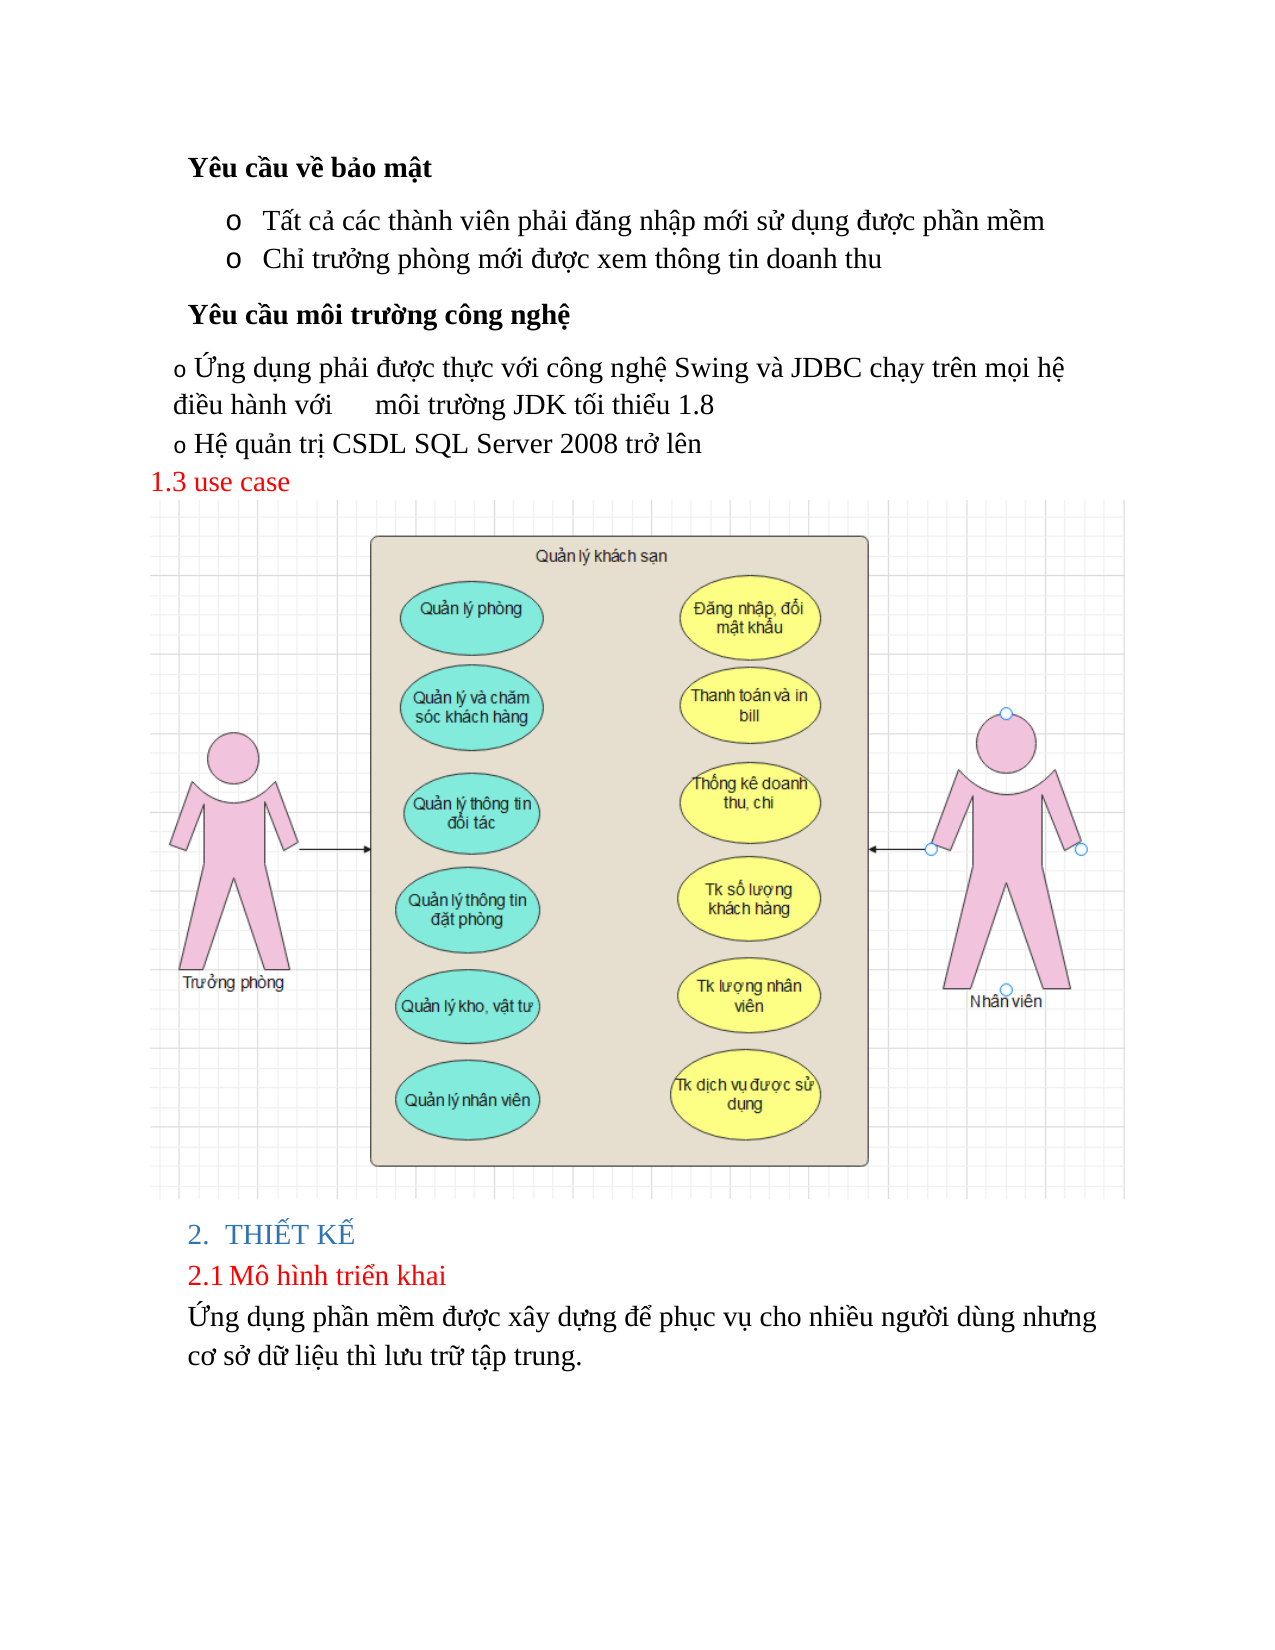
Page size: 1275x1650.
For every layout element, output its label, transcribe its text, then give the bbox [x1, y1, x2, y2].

list Chỉ trưởng phòng mới được xem thông tin doanh thu [225, 242, 1125, 278]
text Yêu cầu về bảo mật [187, 150, 1125, 183]
list Ứng dụng phải được thực với công nghệ Swing và JDBC chạy trên mọi hệ điều hành với môi trường JDK tối thiểu 1.8 [173, 350, 1103, 421]
list Tất cả các thành viên phải đăng nhập mới sử dụng được phần mềm [225, 203, 1125, 239]
list Hệ quản trị CSDL SQL Server 2008 trở lên [173, 426, 1125, 460]
subtitle Mô hình triển khai [187, 1258, 1125, 1291]
picture [150, 500, 1125, 1199]
text Yêu cầu môi trường công nghệ [187, 297, 1125, 331]
subtitle THIẾT KẾ [187, 1217, 1125, 1251]
text Ứng dụng phần mềm được xây dựng để phục vụ cho nhiều người dùng nhưng cơ sở dữ liệu thì lưu trữ tập trung. [187, 1299, 1125, 1371]
subtitle 1.3 use case [150, 464, 1125, 498]
